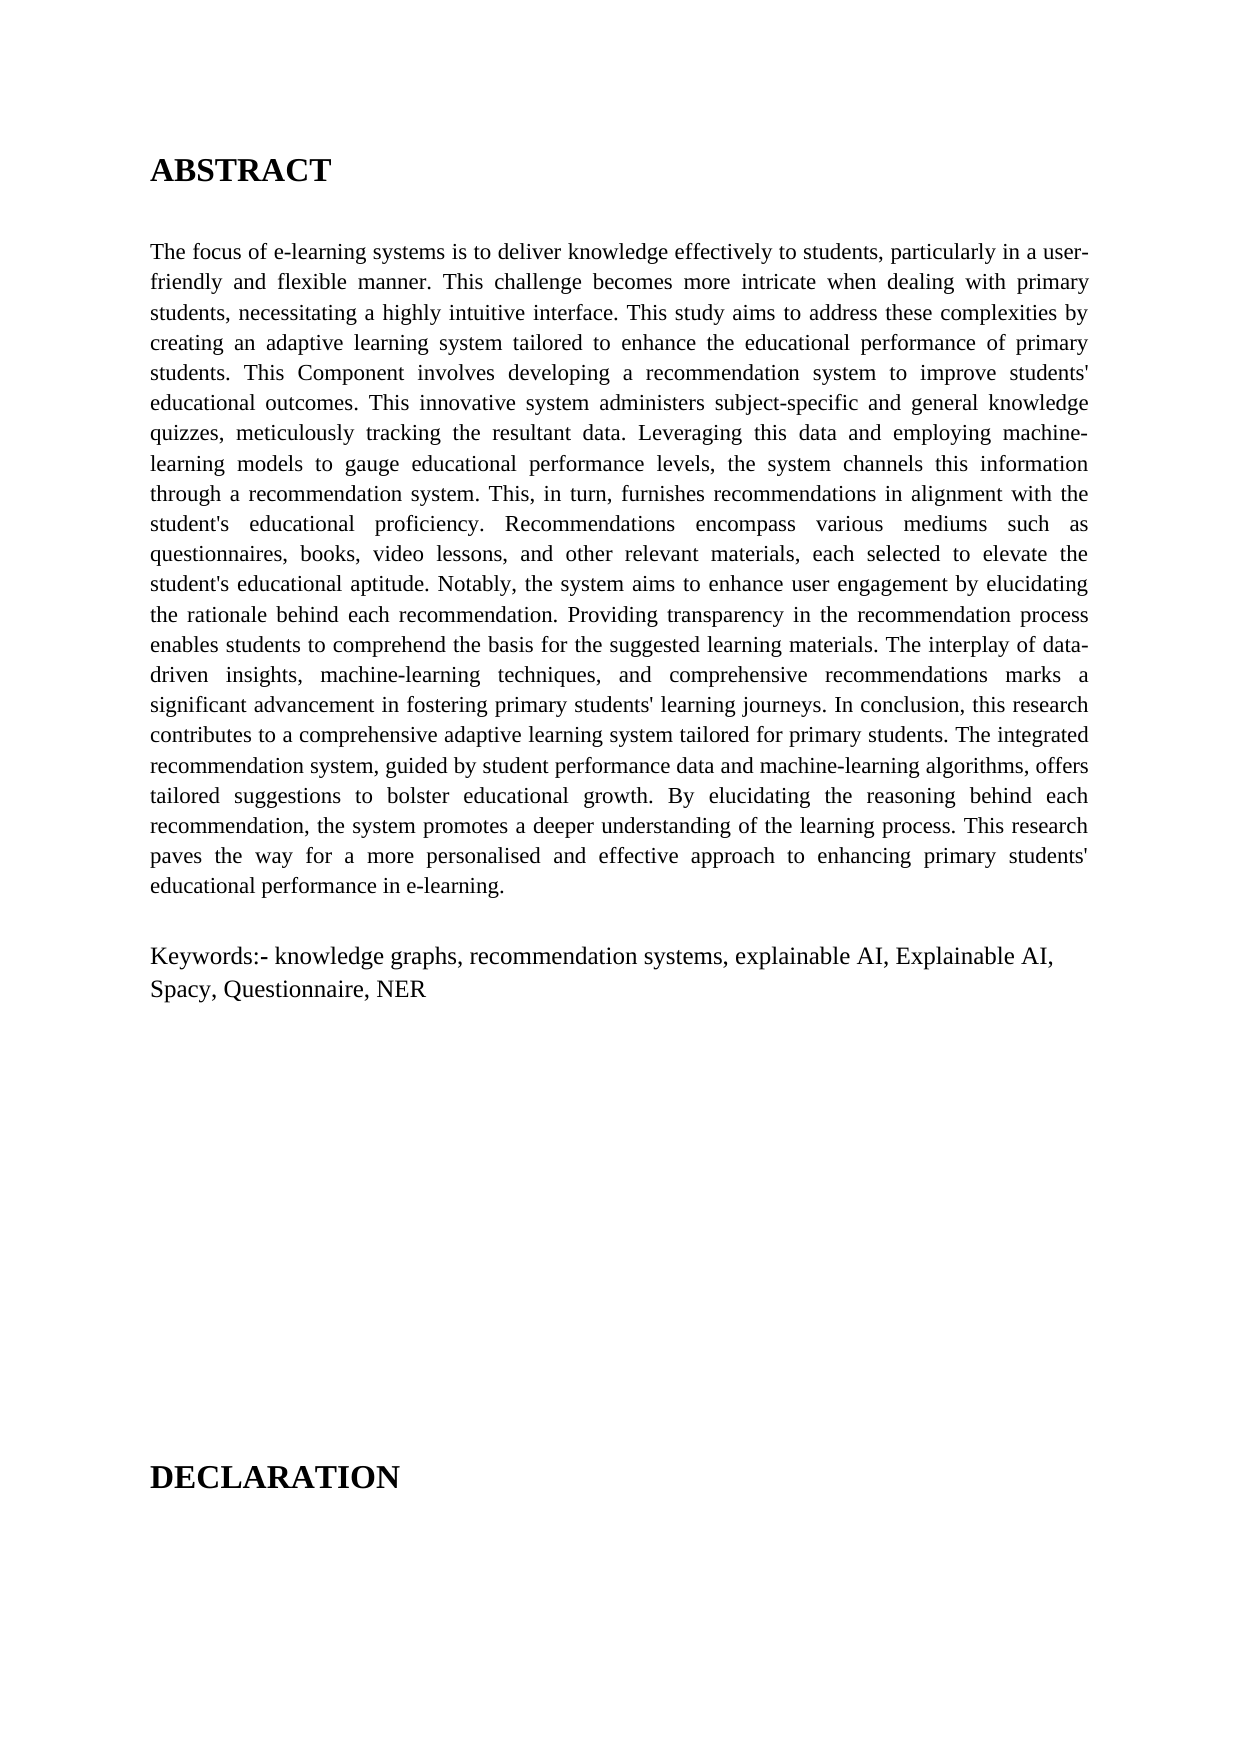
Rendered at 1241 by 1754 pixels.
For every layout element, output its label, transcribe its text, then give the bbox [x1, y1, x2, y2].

text Keywords:- knowledge graphs, recommendation systems, explainable AI, Explainable AI, Spacy, Questionnaire, NER [150, 941, 1090, 1003]
subtitle ABSTRACT [150, 150, 1090, 188]
text The focus of e-learning systems is to deliver knowledge effectively to students, particularly in a user-friendly and flexible manner. This challenge becomes more intricate when dealing with primary students, necessitating a highly intuitive interface. This study aims to address these complexities by creating an adaptive learning system tailored to enhance the educational performance of primary students. This Component involves developing a recommendation system to improve students' educational outcomes. This innovative system administers subject-specific and general knowledge quizzes, meticulously tracking the resultant data. Leveraging this data and employing machine-learning models to gauge educational performance levels, the system channels this information through a recommendation system. This, in turn, furnishes recommendations in alignment with the student's educational proficiency. Recommendations encompass various mediums such as questionnaires, books, video lessons, and other relevant materials, each selected to elevate the student's educational aptitude. Notably, the system aims to enhance user engagement by elucidating the rationale behind each recommendation. Providing transparency in the recommendation process enables students to comprehend the basis for the suggested learning materials. The interplay of data-driven insights, machine-learning techniques, and comprehensive recommendations marks a significant advancement in fostering primary students' learning journeys. In conclusion, this research contributes to a comprehensive adaptive learning system tailored for primary students. The integrated recommendation system, guided by student performance data and machine-learning algorithms, offers tailored suggestions to bolster educational growth. By elucidating the reasoning behind each recommendation, the system promotes a deeper understanding of the learning process. This research paves the way for a more personalised and effective approach to enhancing primary students' educational performance in e-learning. [150, 238, 1090, 899]
subtitle DECLARATION [150, 1458, 1090, 1496]
